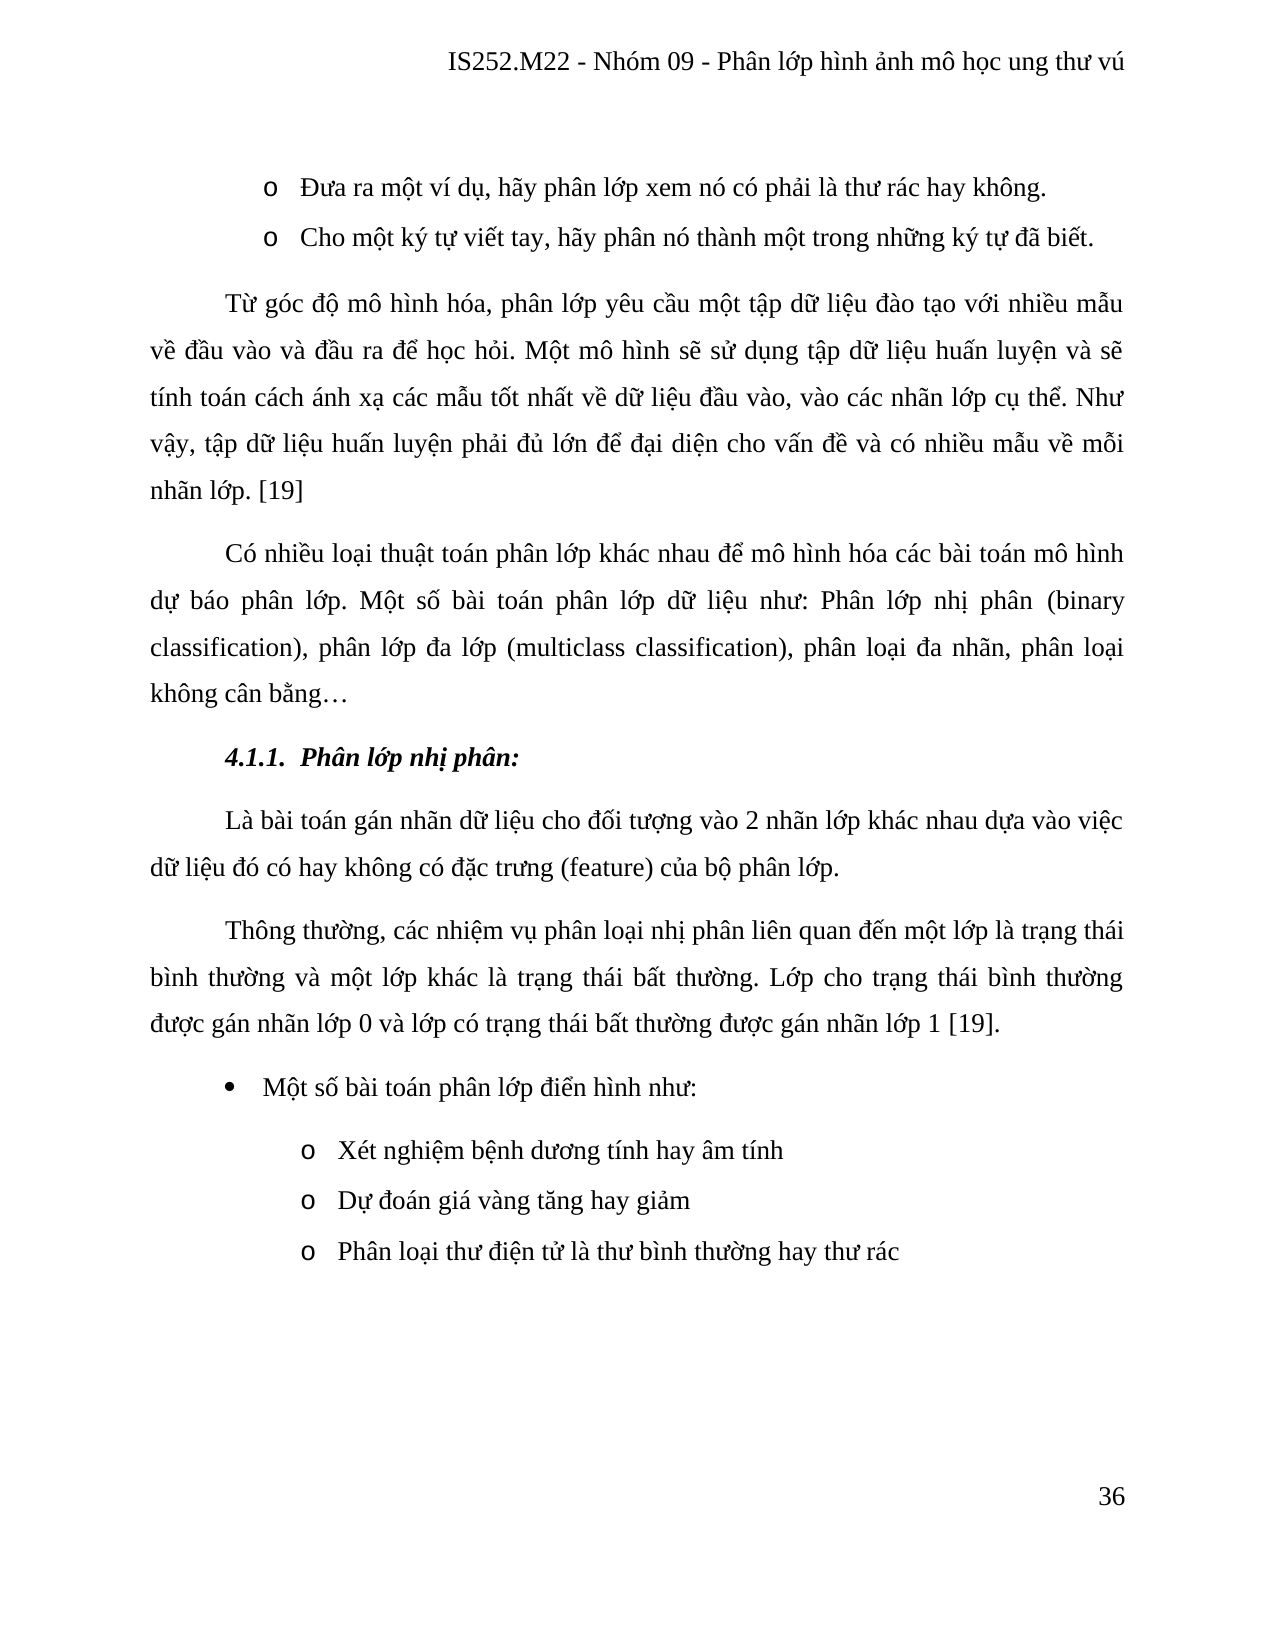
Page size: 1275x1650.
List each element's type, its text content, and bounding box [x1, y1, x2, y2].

text Có nhiều loại thuật toán phân lớp khác nhau để mô hình hóa các bài toán mô hình dự báo phân lớp. Một số bài toán phân lớp dữ liệu như: Phân lớp nhị phân (binary classification), phân lớp đa lớp (multiclass classification), phân loại đa nhãn, phân loại không cân bằng… [150, 537, 1125, 709]
text Một số bài toán phân lớp điển hình như: [225, 1071, 1125, 1102]
text Phân loại thư điện tử là thư bình thường hay thư rác [300, 1234, 1125, 1268]
list Cho một ký tự viết tay, hãy phân nó thành một trong những ký tự đã biết. [262, 221, 1125, 254]
text Là bài toán gán nhãn dữ liệu cho đối tượng vào 2 nhãn lớp khác nhau dựa vào việc dữ liệu đó có hay không có đặc trưng (feature) của bộ phân lớp. [150, 804, 1125, 882]
text Dự đoán giá vàng tăng hay giảm [300, 1184, 1125, 1218]
list Phân lớp nhị phân: [225, 741, 1125, 772]
text Xét nghiệm bệnh dương tính hay âm tính [300, 1134, 1125, 1168]
text Từ góc độ mô hình hóa, phân lớp yêu cầu một tập dữ liệu đào tạo với nhiều mẫu về đầu vào và đầu ra để học hỏi. Một mô hình sẽ sử dụng tập dữ liệu huấn luyện và sẽ tính toán cách ánh xạ các mẫu tốt nhất về dữ liệu đầu vào, vào các nhãn lớp cụ thể. Như vậy, tập dữ liệu huấn luyện phải đủ lớn để đại diện cho vấn đề và có nhiều mẫu về mỗi nhãn lớp. [150, 287, 1125, 505]
list Đưa ra một ví dụ, hãy phân lớp xem nó có phải là thư rác hay không. [262, 171, 1125, 204]
text Thông thường, các nhiệm vụ phân loại nhị phân liên quan đến một lớp là trạng thái bình thường và một lớp khác là trạng thái bất thường. Lớp cho trạng thái bình thường được gán nhãn lớp 0 và lớp có trạng thái bất thường được gán nhãn lớp 1. [150, 914, 1125, 1039]
